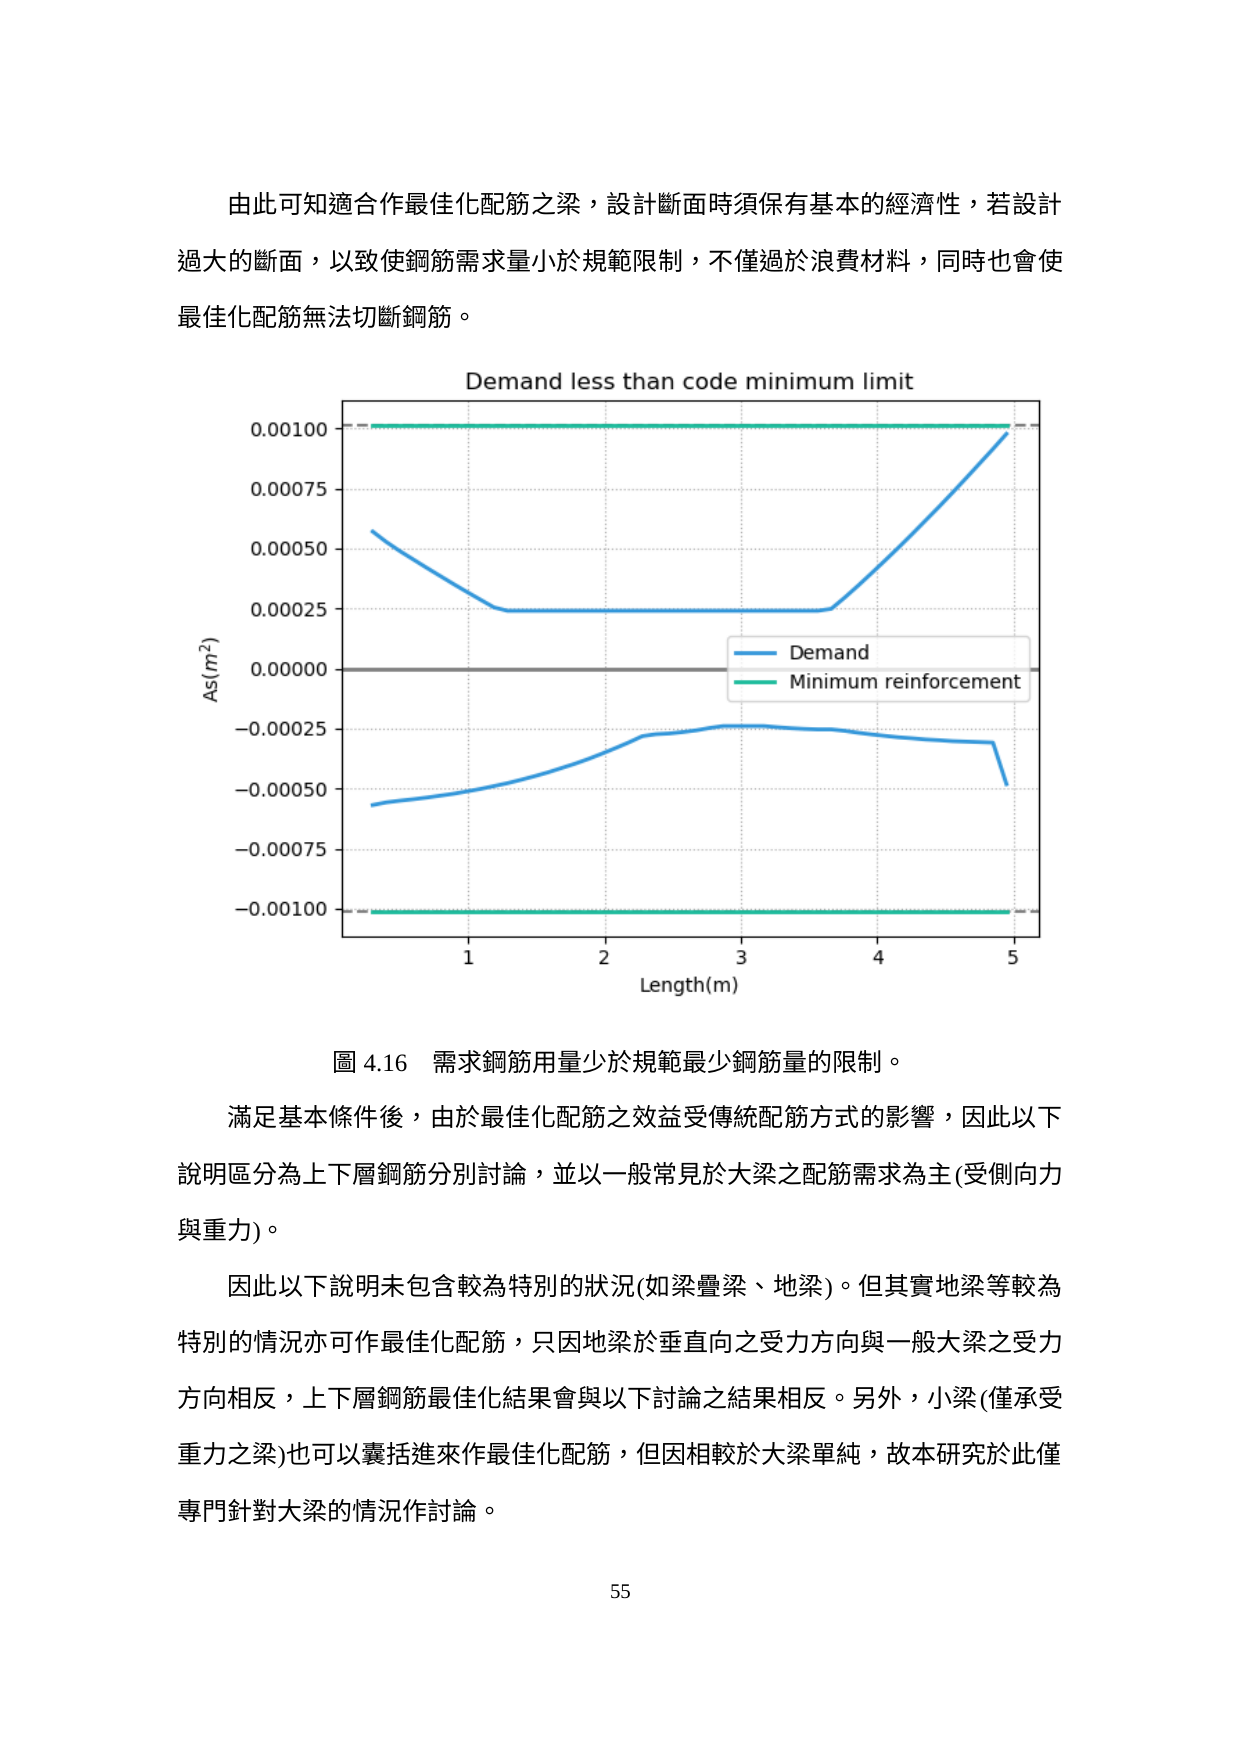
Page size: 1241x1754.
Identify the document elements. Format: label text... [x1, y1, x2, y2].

text 滿足基本條件後，由於最佳化配筋之效益受傳統配筋方式的影響，因此以下說明區分為上下層鋼筋分別討論，並以一般常見於大梁之配筋需求為主(受側向力與重力)。 [177, 1097, 1063, 1247]
text 由此可知適合作最佳化配筋之梁，設計斷面時須保有基本的經濟性，若設計過大的斷面，以致使鋼筋需求量小於規範限制，不僅過於浪費材料，同時也會使最佳化配筋無法切斷鋼筋。 [177, 184, 1063, 334]
text 因此以下說明未包含較為特別的狀況(如梁疊梁、地梁)。但其實地梁等較為特別的情況亦可作最佳化配筋，只因地梁於垂直向之受力方向與一般大梁之受力方向相反，上下層鋼筋最佳化結果會與以下討論之結果相反。另外，小梁(僅承受重力之梁)也可以囊括進來作最佳化配筋，但因相較於大梁單純，故本研究於此僅專門針對大梁的情況作討論。 [177, 1265, 1063, 1528]
picture [177, 352, 1063, 1017]
